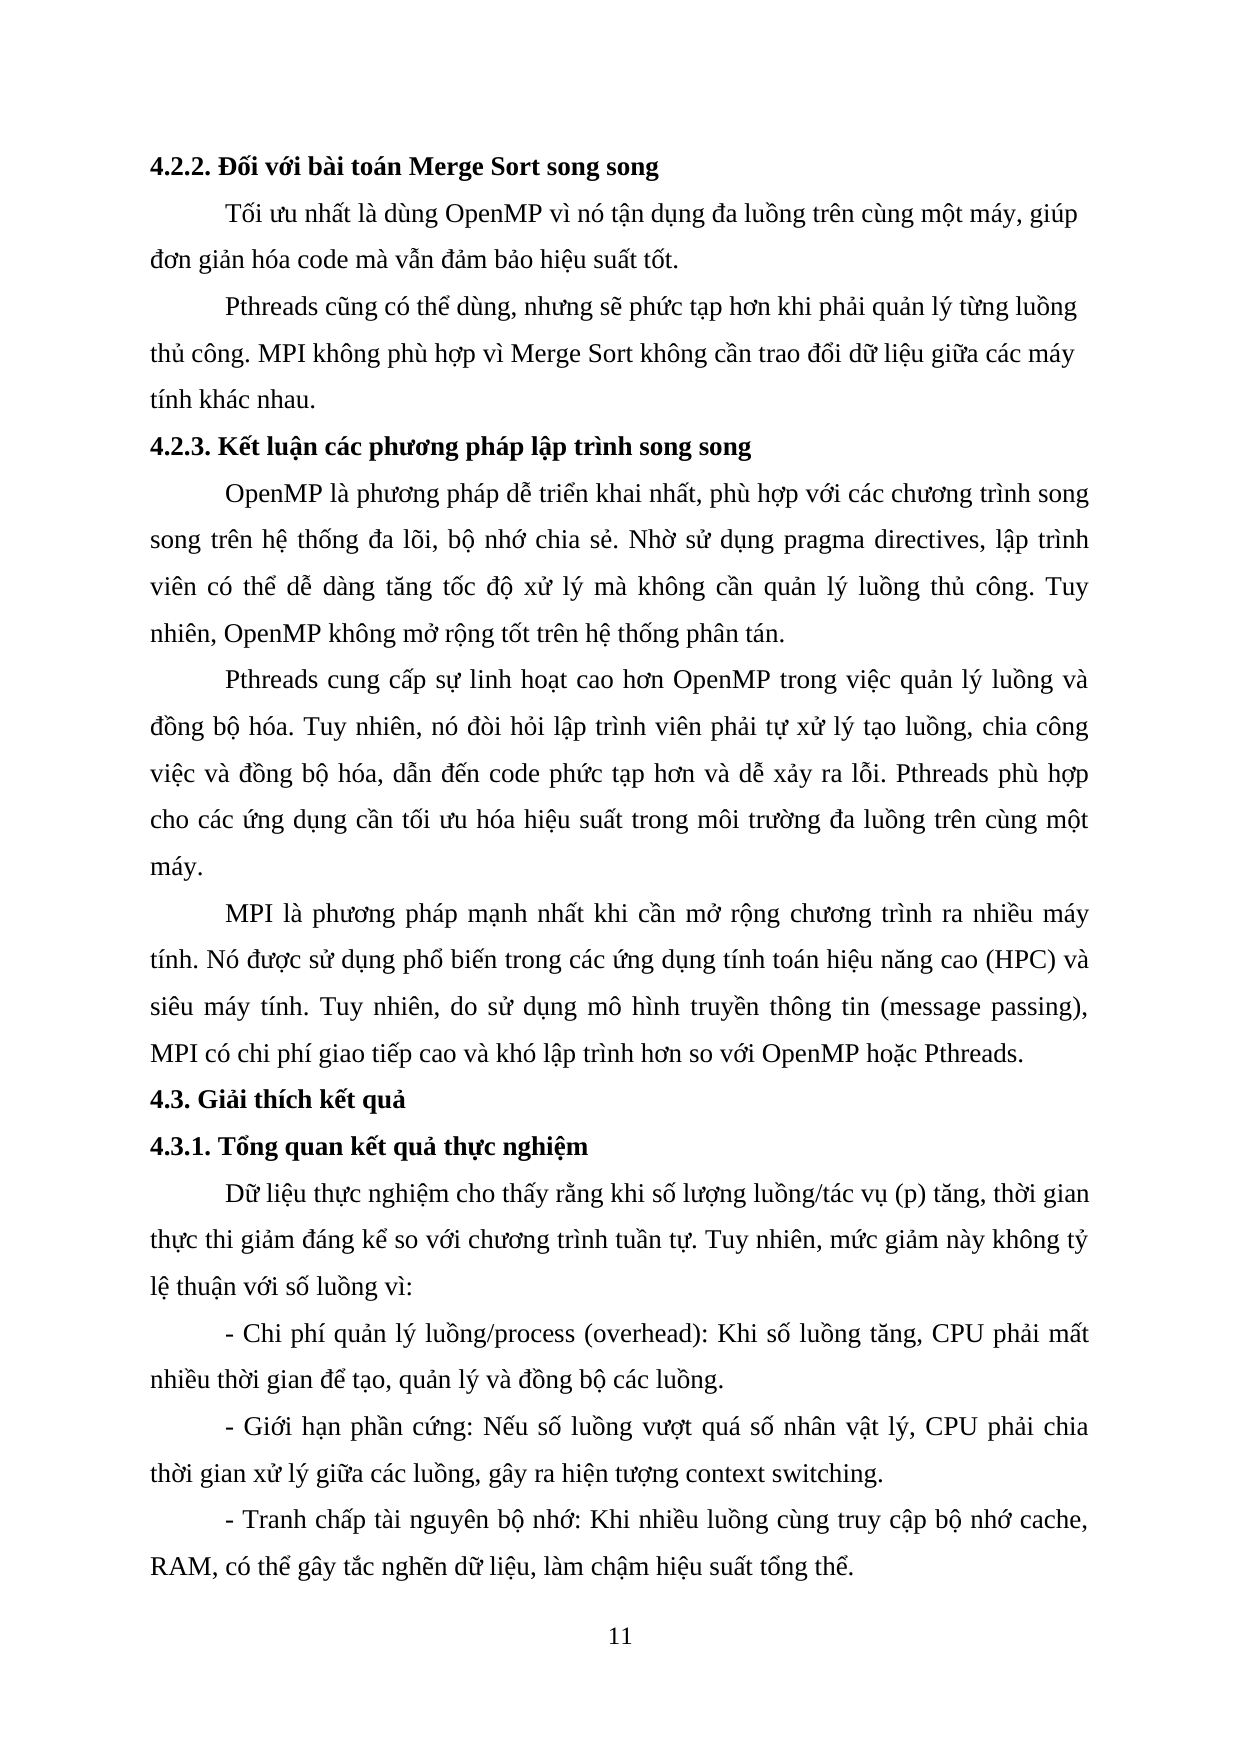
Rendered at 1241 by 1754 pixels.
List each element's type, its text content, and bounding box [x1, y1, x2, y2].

subtitle 4.3.1. Tổng quan kết quả thực nghiệm [150, 1130, 1090, 1161]
text Dữ liệu thực nghiệm cho thấy rằng khi số lượng luồng/tác vụ (p) tăng, thời gian thực thi giảm đáng kể so với chương trình tuần tự. Tuy nhiên, mức giảm này không tỷ lệ thuận với số luồng vì: [150, 1177, 1090, 1301]
text - Chi phí quản lý luồng/process (overhead): Khi số luồng tăng, CPU phải mất nhiều thời gian để tạo, quản lý và đồng bộ các luồng. [150, 1317, 1090, 1394]
text OpenMP là phương pháp dễ triển khai nhất, phù hợp với các chương trình song song trên hệ thống đa lõi, bộ nhớ chia sẻ. Nhờ sử dụng pragma directives, lập trình viên có thể dễ dàng tăng tốc độ xử lý mà không cần quản lý luồng thủ công. Tuy nhiên, OpenMP không mở rộng tốt trên hệ thống phân tán. [150, 477, 1090, 648]
subtitle 4.2.3. Kết luận các phương pháp lập trình song song [150, 430, 1090, 461]
subtitle 4.3. Giải thích kết quả [150, 1083, 1090, 1114]
subtitle 4.2.2. Đối với bài toán Merge Sort song song [150, 150, 1090, 181]
text MPI là phương pháp mạnh nhất khi cần mở rộng chương trình ra nhiều máy tính. Nó được sử dụng phổ biến trong các ứng dụng tính toán hiệu năng cao (HPC) và siêu máy tính. Tuy nhiên, do sử dụng mô hình truyền thông tin (message passing), MPI có chi phí giao tiếp cao và khó lập trình hơn so với OpenMP hoặc Pthreads. [150, 897, 1090, 1068]
text - Tranh chấp tài nguyên bộ nhớ: Khi nhiều luồng cùng truy cập bộ nhớ cache, RAM, có thể gây tắc nghẽn dữ liệu, làm chậm hiệu suất tổng thể. [150, 1503, 1090, 1581]
text - Giới hạn phần cứng: Nếu số luồng vượt quá số nhân vật lý, CPU phải chia thời gian xử lý giữa các luồng, gây ra hiện tượng context switching. [150, 1410, 1090, 1488]
text Tối ưu nhất là dùng OpenMP vì nó tận dụng đa luồng trên cùng một máy, giúp đơn giản hóa code mà vẫn đảm bảo hiệu suất tốt. Pthreads cũng có thể dùng, nhưng sẽ phức tạp hơn khi phải quản lý từng luồng thủ công. MPI không phù hợp vì Merge Sort không cần trao đổi dữ liệu giữa các máy tính khác nhau. [150, 197, 1090, 414]
text Pthreads cung cấp sự linh hoạt cao hơn OpenMP trong việc quản lý luồng và đồng bộ hóa. Tuy nhiên, nó đòi hỏi lập trình viên phải tự xử lý tạo luồng, chia công việc và đồng bộ hóa, dẫn đến code phức tạp hơn và dễ xảy ra lỗi. Pthreads phù hợp cho các ứng dụng cần tối ưu hóa hiệu suất trong môi trường đa luồng trên cùng một máy. [150, 663, 1090, 881]
